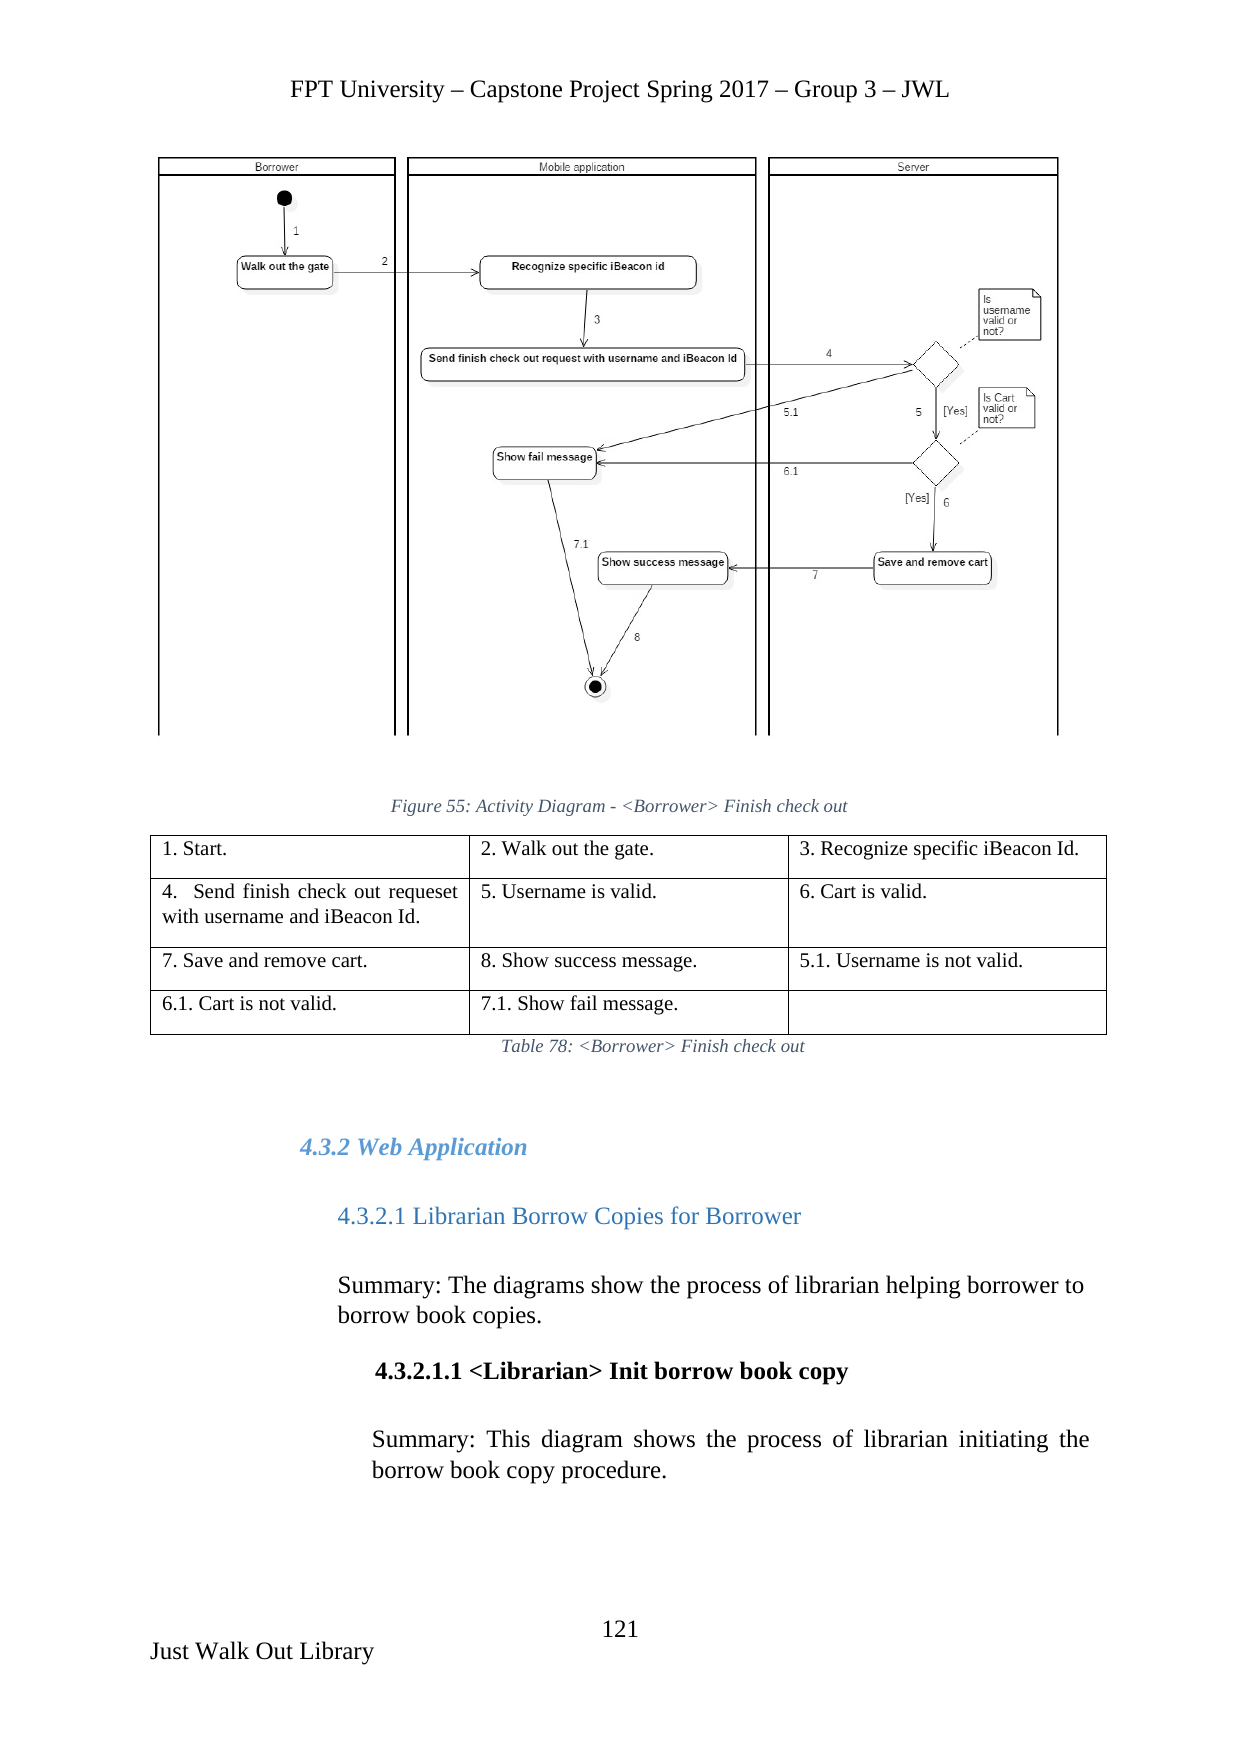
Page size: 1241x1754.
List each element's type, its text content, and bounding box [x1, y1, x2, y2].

subtitle Librarian Borrow Copies for Borrower [337, 1201, 1090, 1230]
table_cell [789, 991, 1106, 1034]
subtitle Web Application [300, 1132, 1090, 1161]
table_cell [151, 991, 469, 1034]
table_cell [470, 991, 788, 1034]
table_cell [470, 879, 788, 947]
text Summary: This diagram shows the process of librarian initiating the borrow book copy procedure. [372, 1424, 1090, 1484]
text Table 78: <Borrower> Finish check out [217, 1035, 1090, 1056]
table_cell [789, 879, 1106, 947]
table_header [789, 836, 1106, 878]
text Figure 55: Activity Diagram - <Borrower> Finish check out [150, 794, 1090, 816]
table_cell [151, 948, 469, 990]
picture [150, 150, 1090, 768]
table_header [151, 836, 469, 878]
text Summary: The diagrams show the process of librarian helping borrower to borrow book copies. [337, 1270, 1090, 1329]
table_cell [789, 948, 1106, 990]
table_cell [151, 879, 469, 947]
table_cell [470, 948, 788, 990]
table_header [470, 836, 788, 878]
subtitle <Librarian> Init borrow book copy [375, 1356, 1090, 1384]
